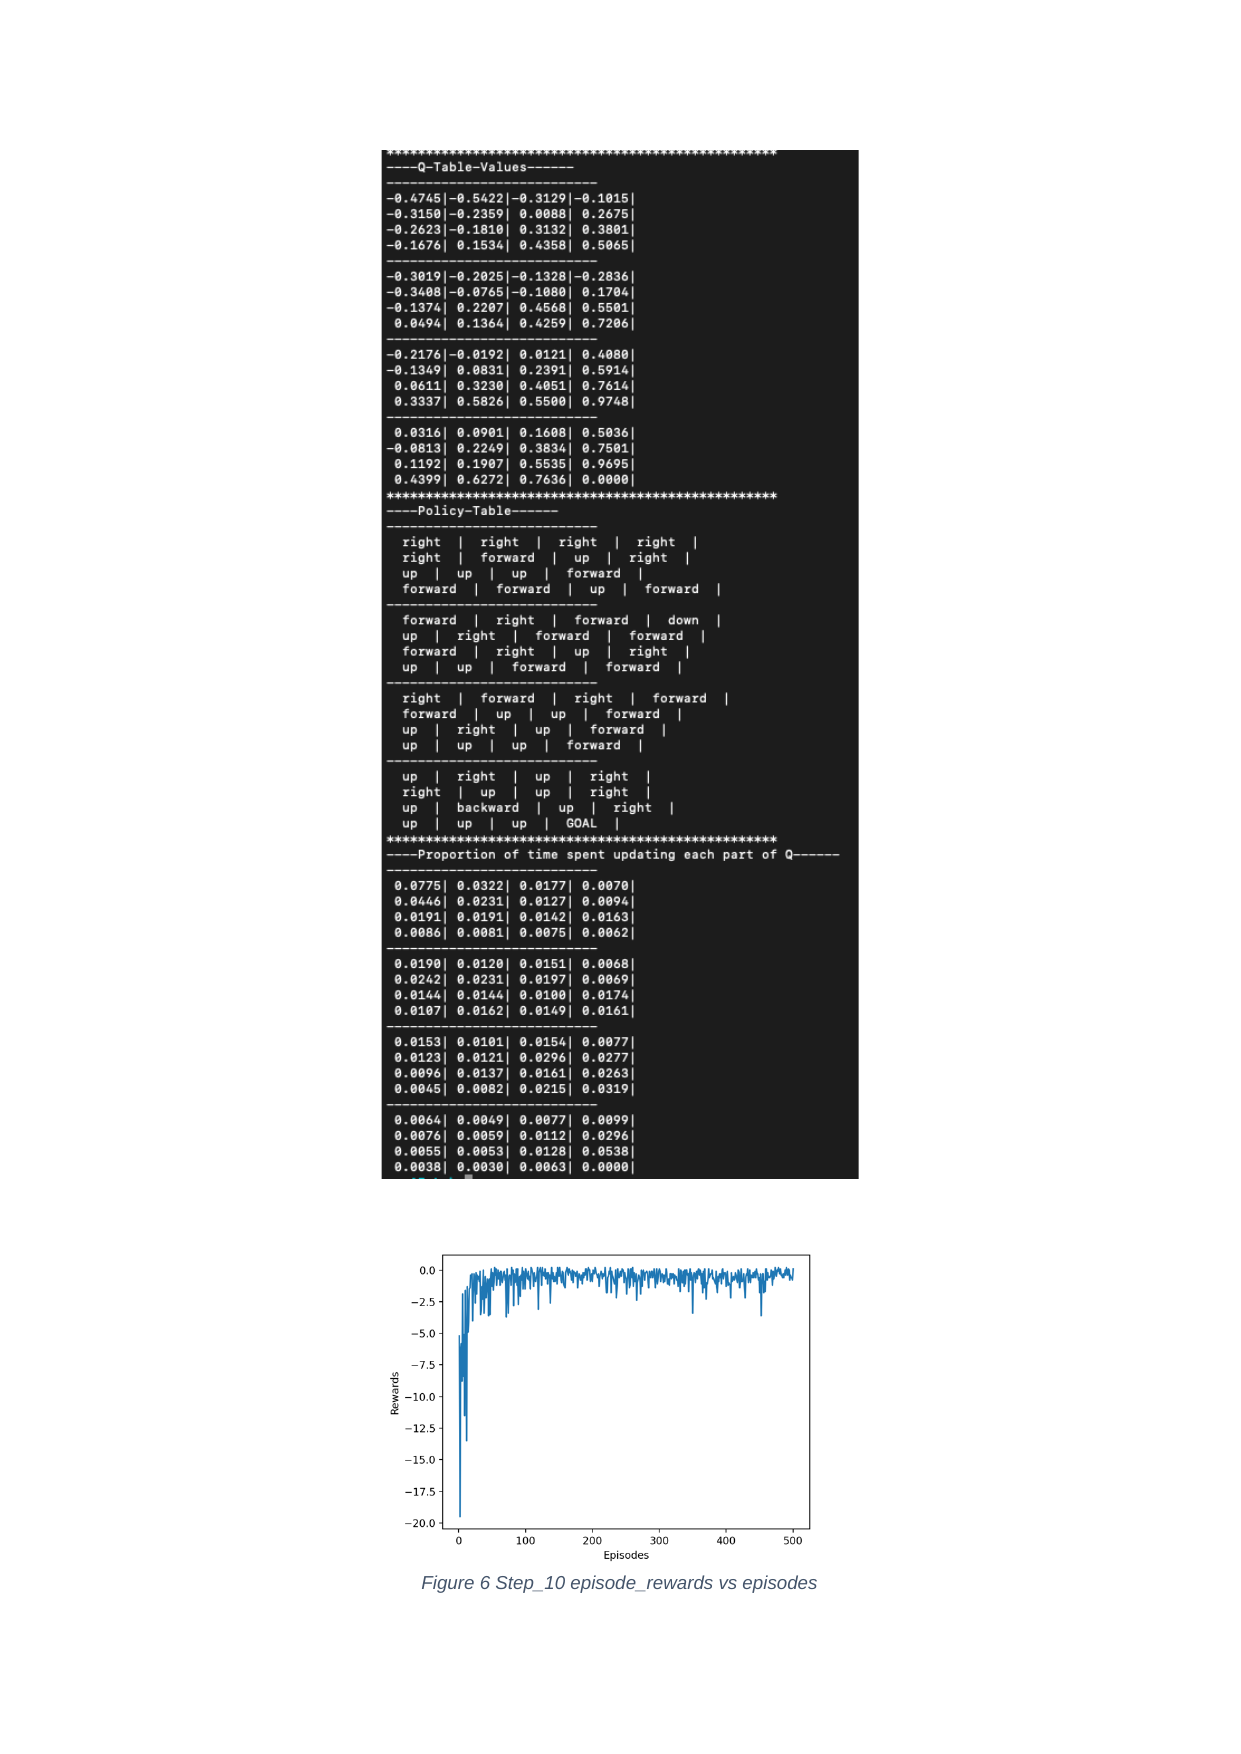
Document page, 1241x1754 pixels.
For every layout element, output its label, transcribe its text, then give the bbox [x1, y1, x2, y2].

picture [383, 1212, 857, 1568]
picture [381, 150, 859, 1179]
text Figure 6 Step_10 episode_rewards vs episodes [150, 1572, 1090, 1593]
